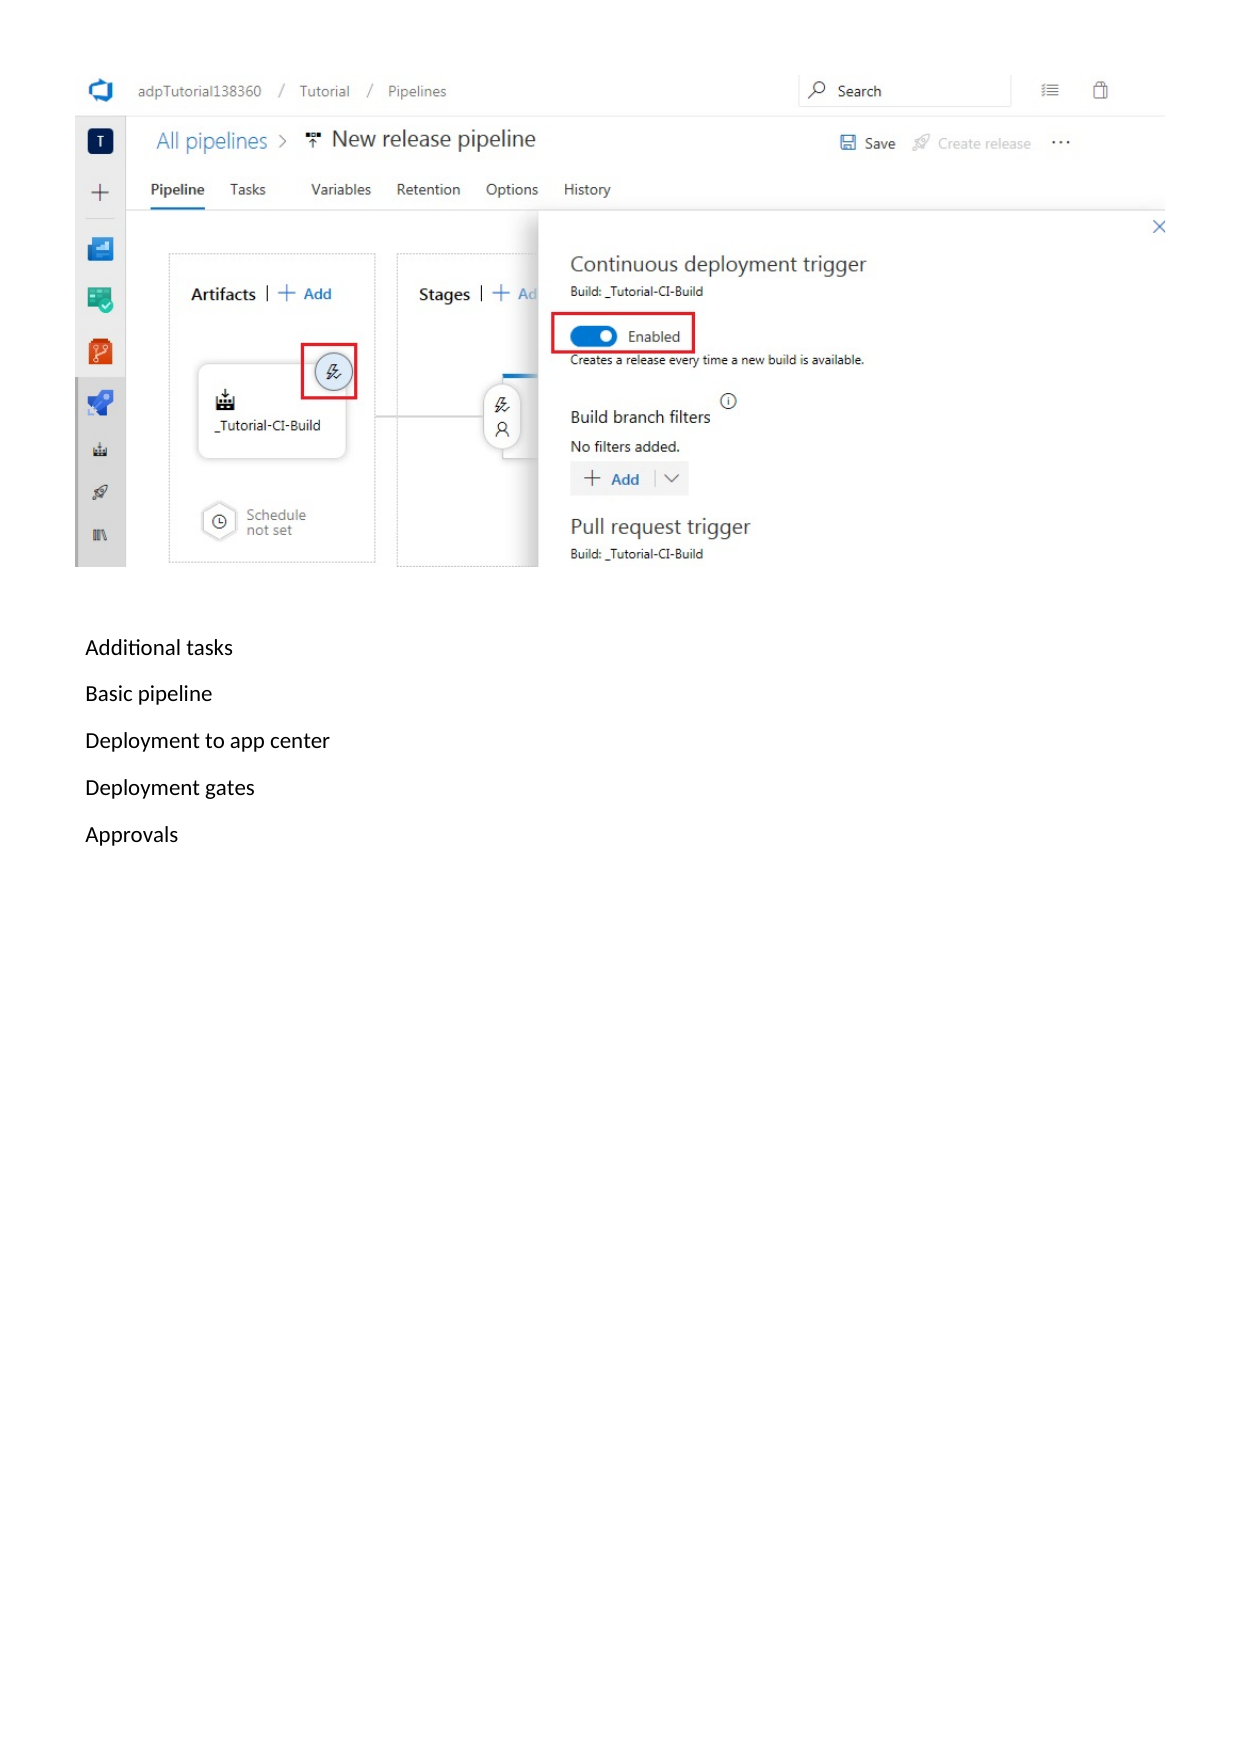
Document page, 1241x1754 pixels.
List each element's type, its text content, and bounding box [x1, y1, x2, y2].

text Additional tasks [75, 633, 1165, 661]
text Basic pipeline [75, 679, 1165, 707]
text Approvals [75, 820, 1165, 848]
text Deployment gates [75, 773, 1165, 801]
text Deployment to app center [75, 726, 1165, 754]
picture [75, 75, 1166, 567]
